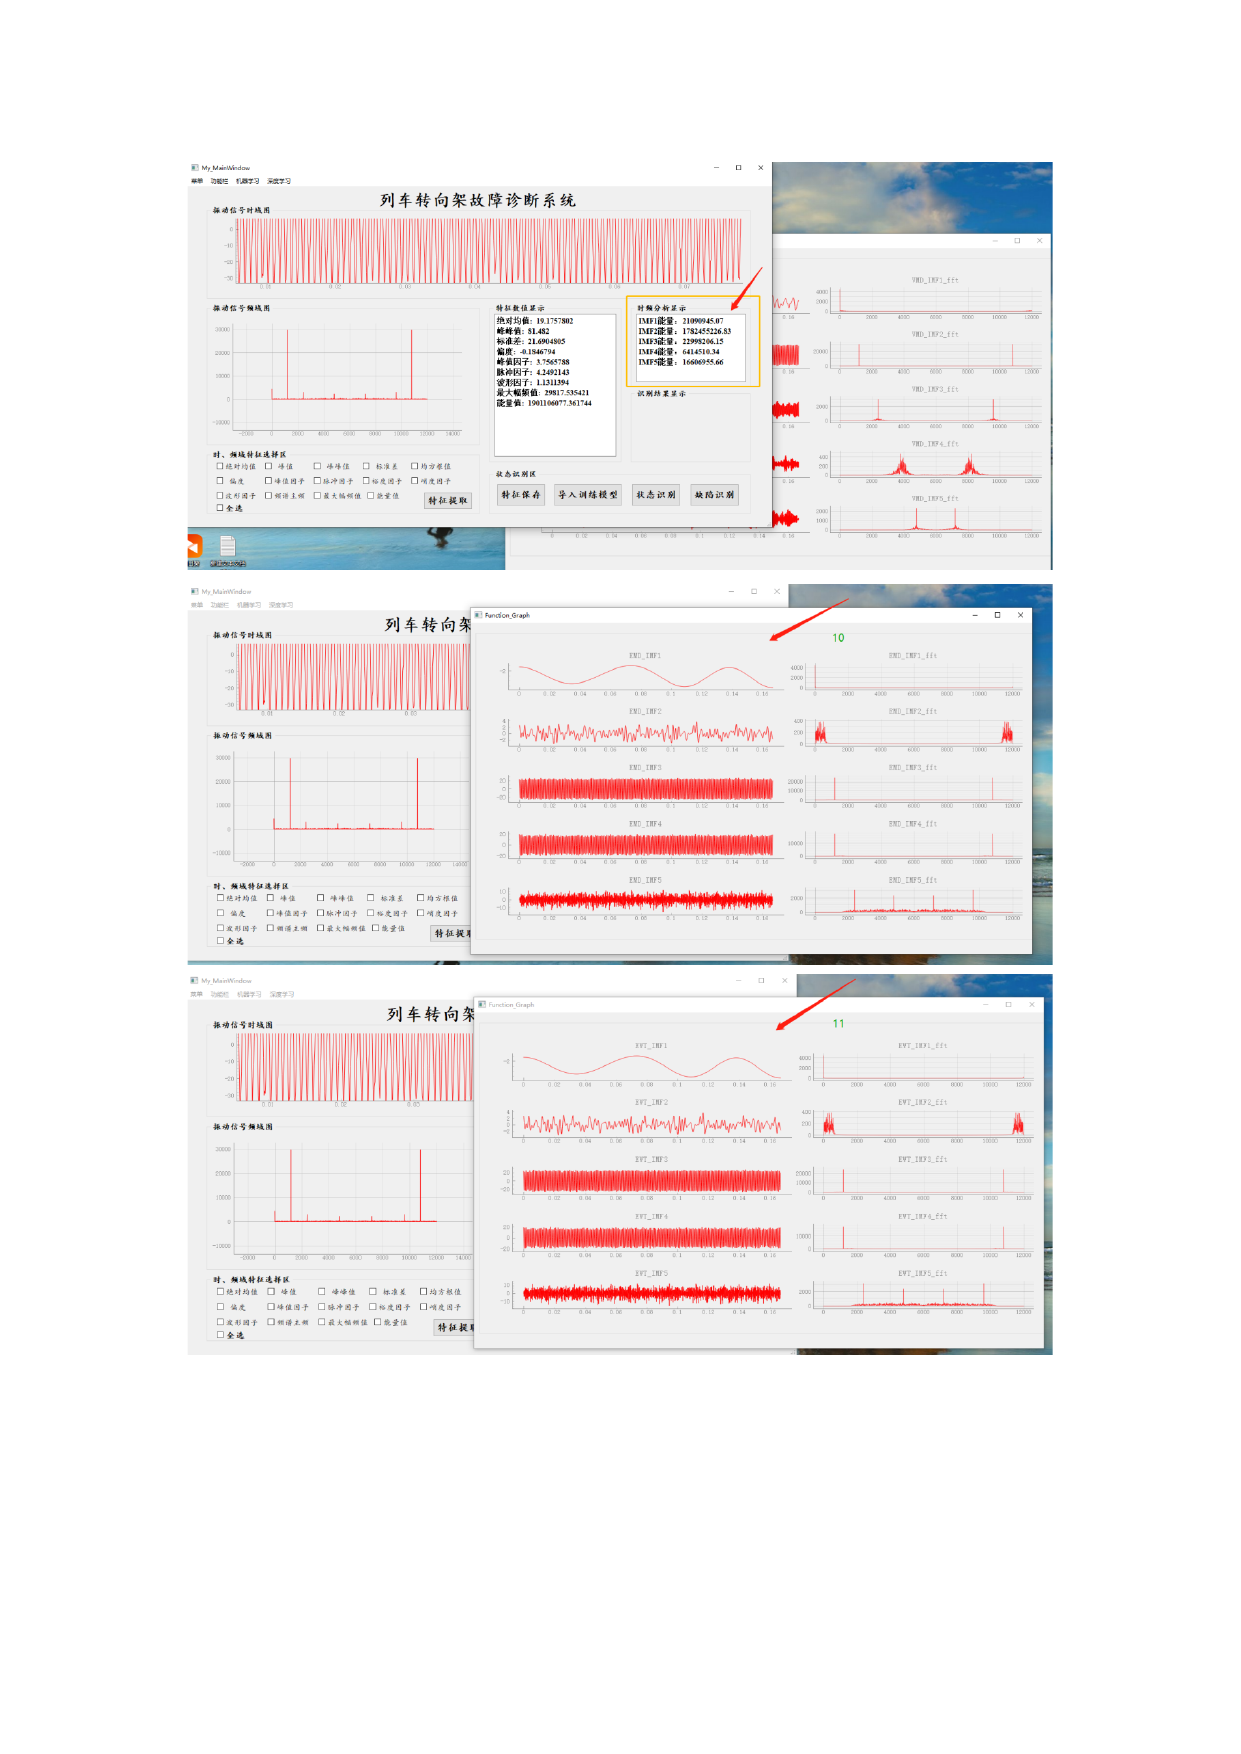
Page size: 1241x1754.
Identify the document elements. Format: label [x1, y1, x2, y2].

picture [187, 584, 1053, 965]
picture [187, 974, 1053, 1355]
picture [187, 162, 1053, 570]
